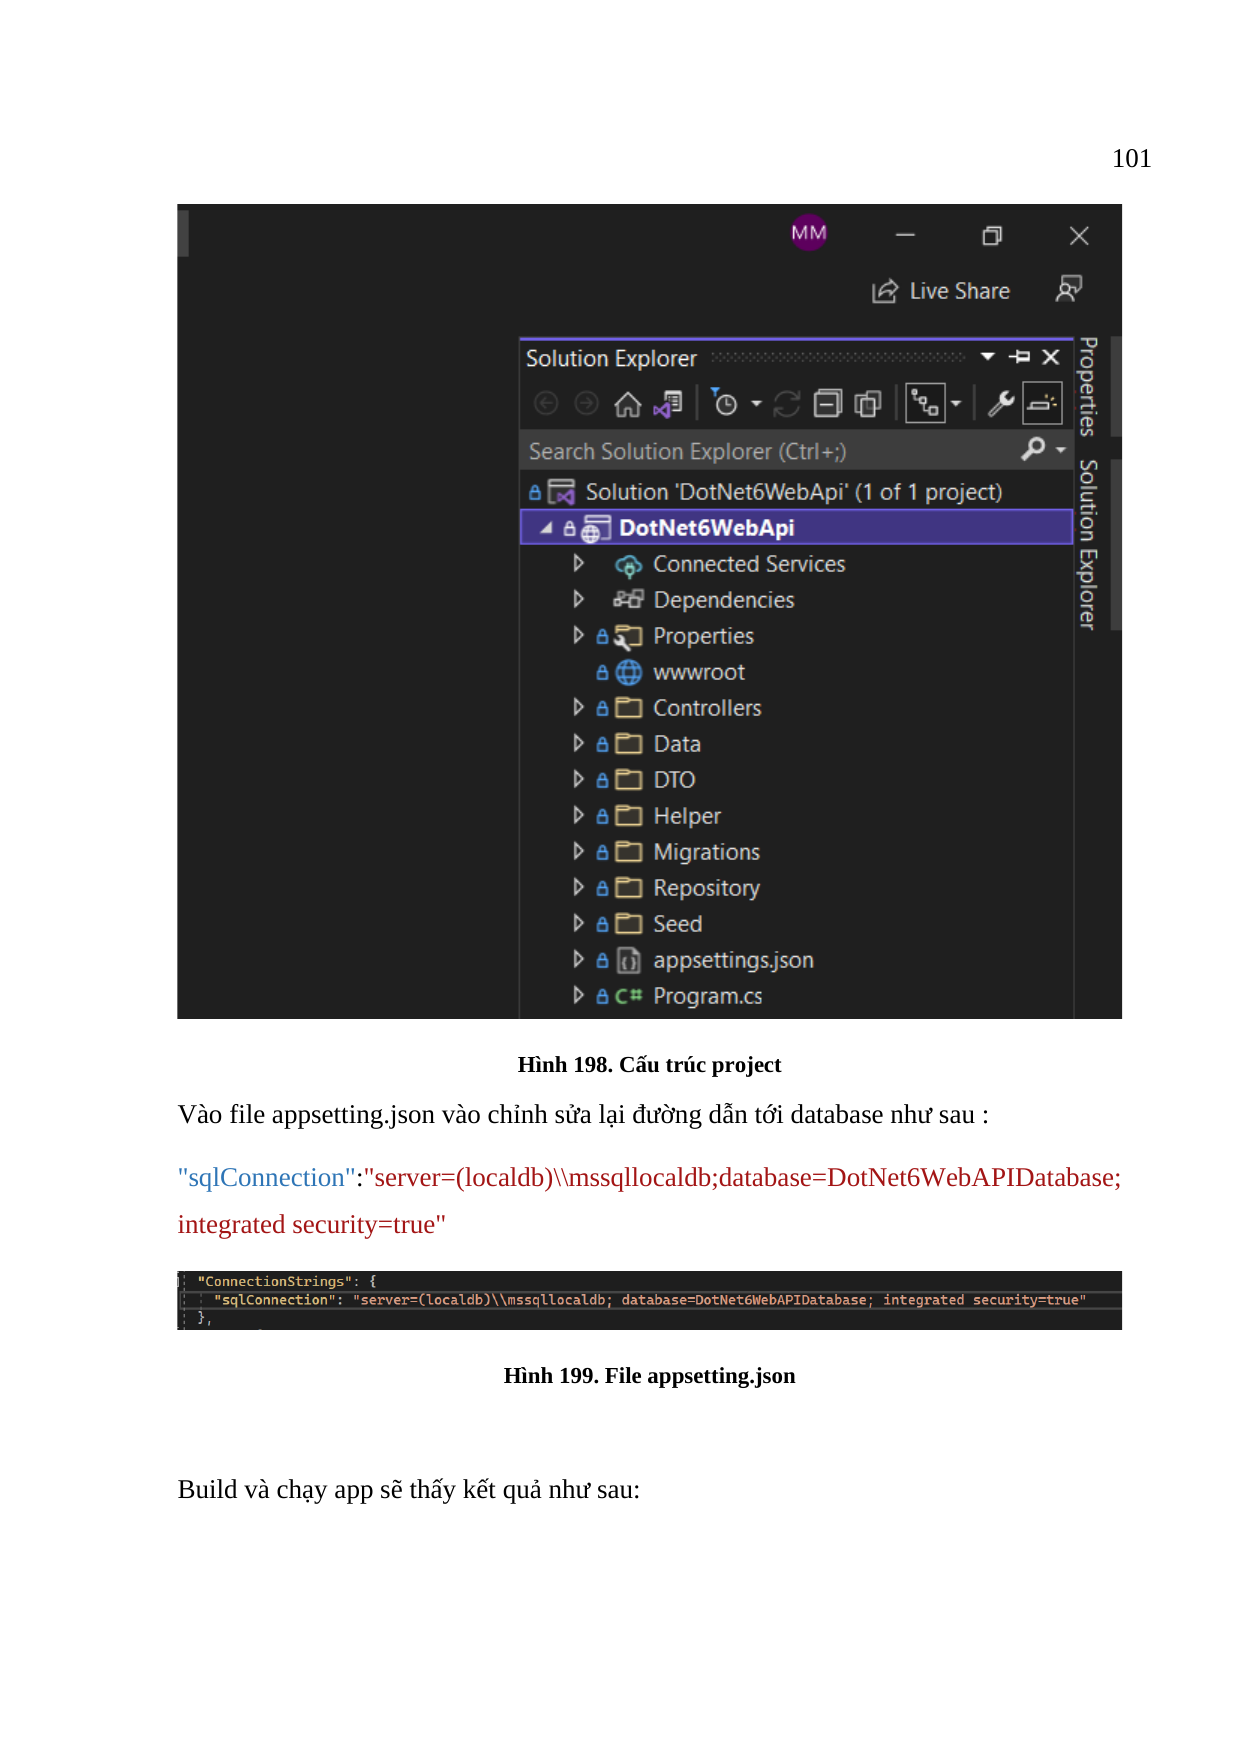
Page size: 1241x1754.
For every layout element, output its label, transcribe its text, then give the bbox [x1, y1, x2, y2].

text Vào file appsetting.json vào chỉnh sửa lại đường dẫn tới database như sau : [177, 1098, 1122, 1129]
text Build và chạy app sẽ thấy kết quả như sau: [177, 1473, 1122, 1504]
picture [177, 204, 1123, 1019]
picture [177, 1271, 1123, 1330]
text Hình 199. File appsetting.json [177, 1362, 1122, 1388]
text Hình 198. Cấu trúc project [177, 1051, 1122, 1077]
text "sqlConnection":"server=(localdb)\\mssqllocaldb;database=DotNet6WebAPIDatabase; integrated security=true" [177, 1161, 1122, 1239]
